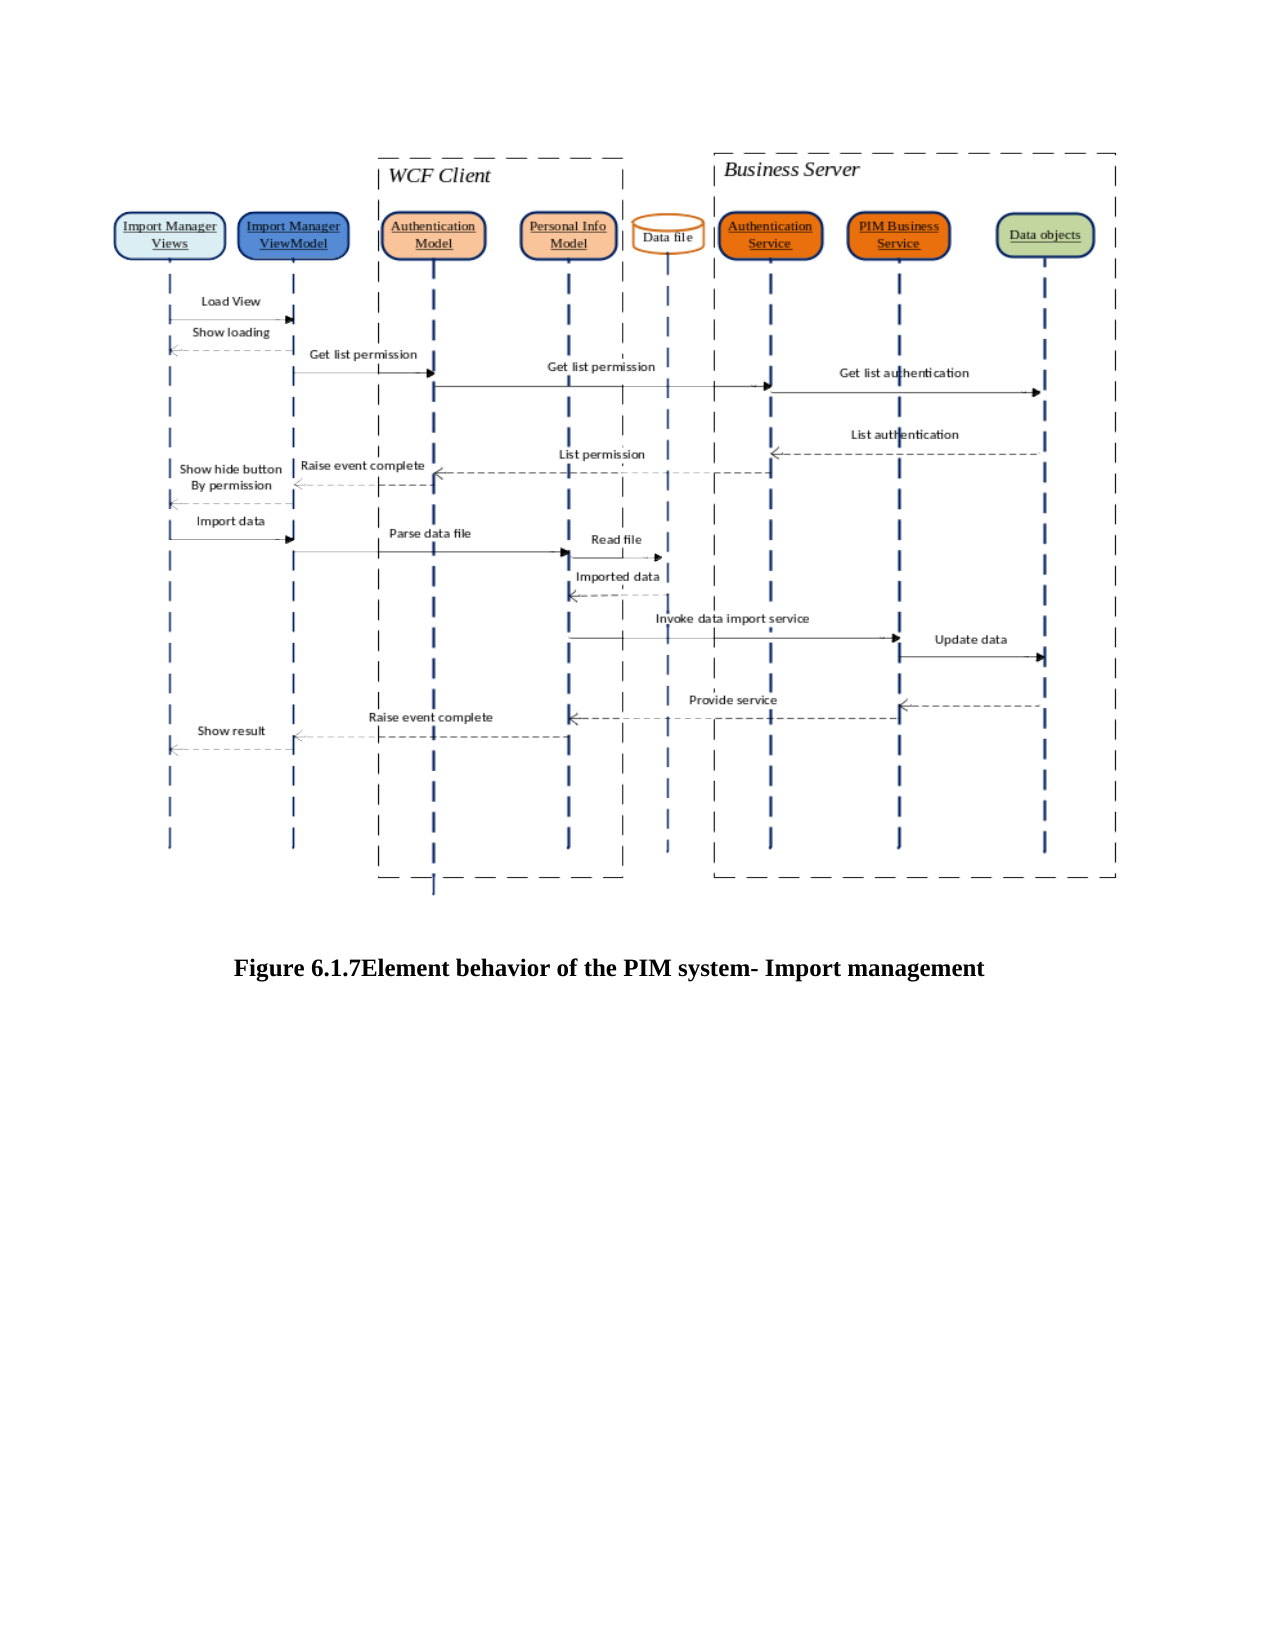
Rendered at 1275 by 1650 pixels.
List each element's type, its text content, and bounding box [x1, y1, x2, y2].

text Figure 6.1.7Element behavior of the PIM system- Import management [94, 953, 1125, 982]
